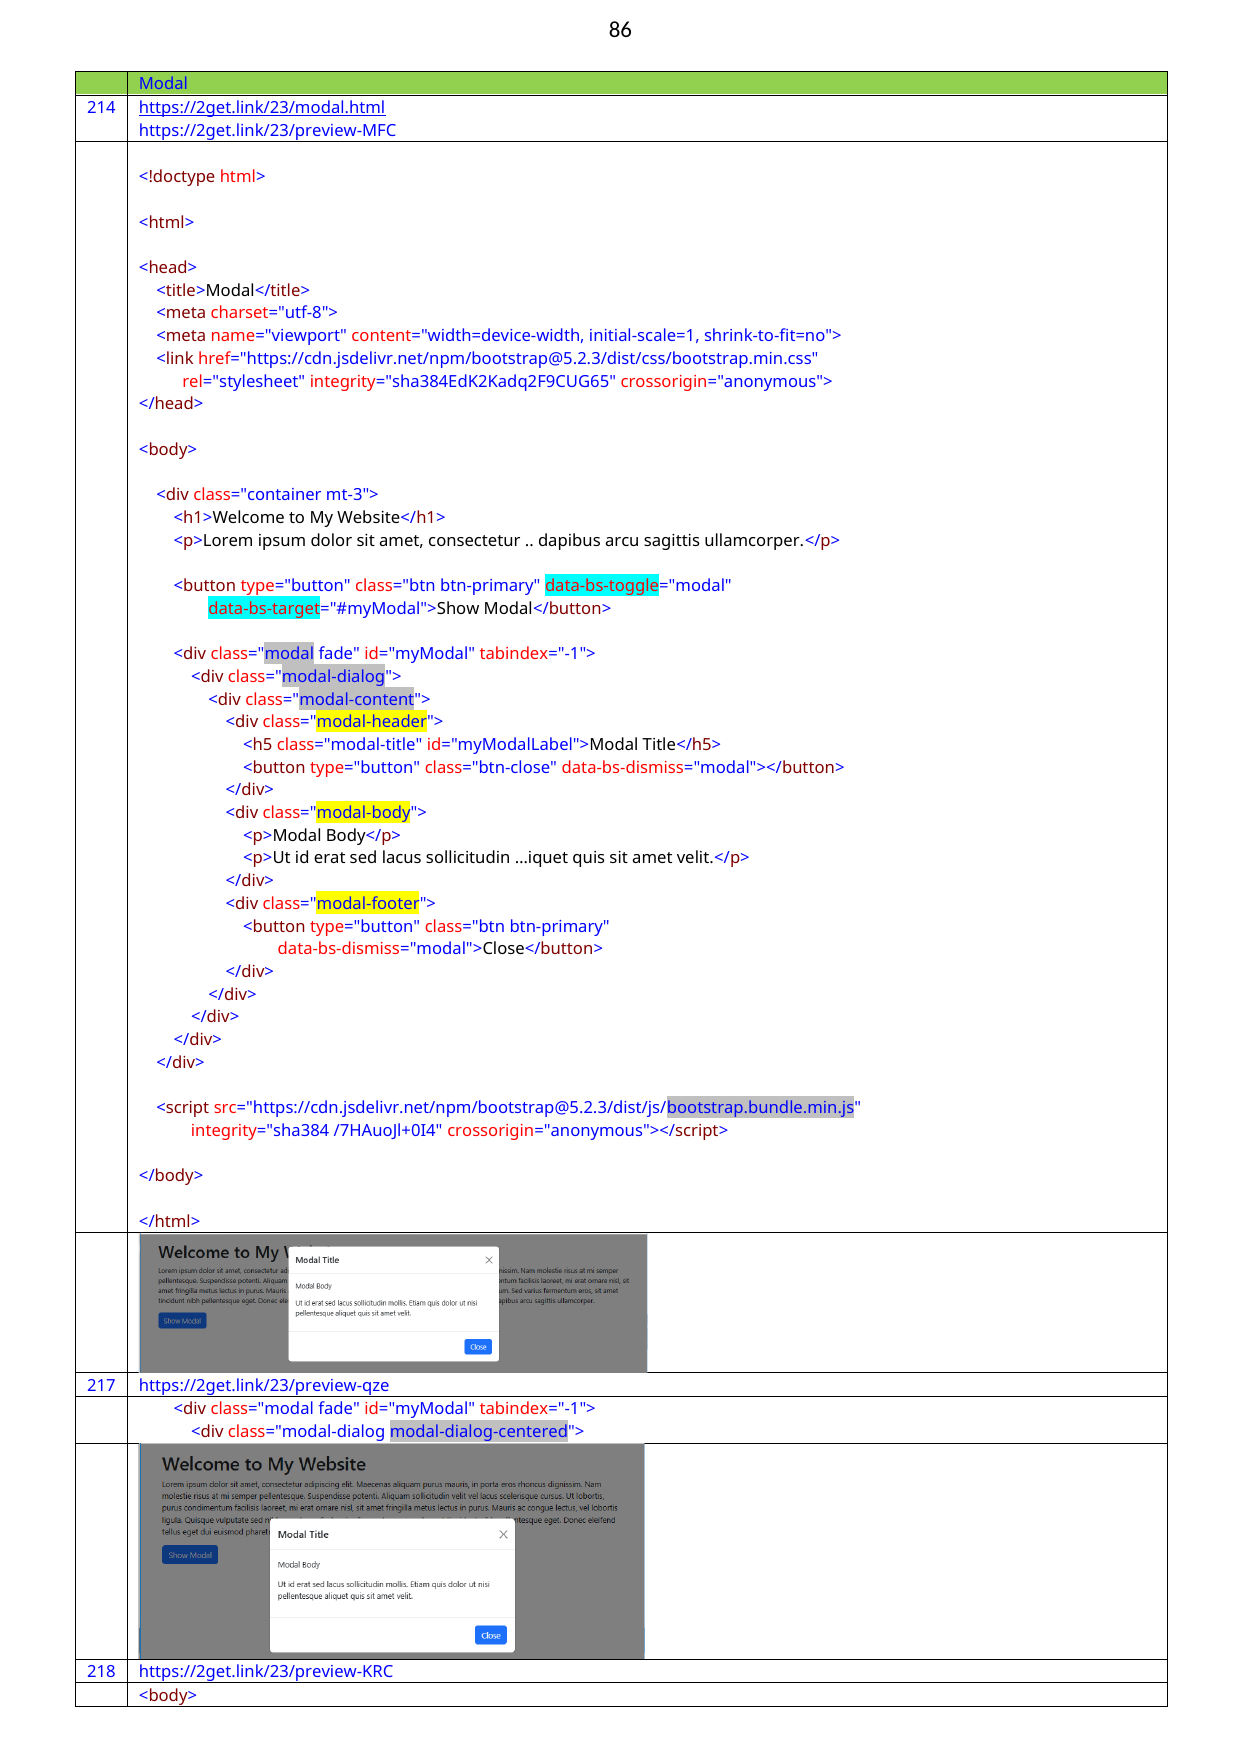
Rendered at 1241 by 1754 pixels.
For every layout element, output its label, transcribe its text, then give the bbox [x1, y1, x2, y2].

table_cell [76, 1397, 127, 1442]
table_cell 214 [76, 96, 127, 141]
table_cell [128, 1444, 138, 1658]
table_cell [645, 1444, 1167, 1658]
table_header Modal [128, 72, 1167, 94]
table_cell <div class="modal fade" id="myModal" tabindex="-1"> <div class="modal-dialog modal-dialog-centered"> [128, 1397, 1167, 1442]
picture [138, 1233, 648, 1373]
table_cell <!doctype html> <html> <head> <title>Modal</title> <meta charset="utf-8"> <meta name="viewport" content="width=device-width, initial-scale=1, shrink-to-fit=no"> <link href="https://cdn.jsdelivr.net/npm/bootstrap@5.2.3/dist/css/bootstrap.min.css" rel="stylesheet" integrity="sha384EdK2Kadq2F9CUG65" crossorigin="anonymous"> </head> <body> <div class="container mt-3"> <h1>Welcome to My Website</h1> <p>Lorem ipsum dolor sit amet, consectetur .. dapibus arcu sagittis ullamcorper.</p> <button type="button" class="btn btn-primary" data-bs-toggle="modal" data-bs-target="#myModal">Show Modal</button> <div class="modal fade" id="myModal" tabindex="-1"> <div class="modal-dialog"> <div class="modal-content"> <div class="modal-header"> <h5 class="modal-title" id="myModalLabel">Modal Title</h5> <button type="button" class="btn-close" data-bs-dismiss="modal"></button> </div> <div class="modal-body"> <p>Modal Body</p> <p>Ut id erat sed lacus sollicitudin …iquet quis sit amet velit.</p> </div> <div class="modal-footer"> <button type="button" class="btn btn-primary" data-bs-dismiss="modal">Close</button> </div> </div> </div> </div> </div> <script src="https://cdn.jsdelivr.net/npm/bootstrap@5.2.3/dist/js/bootstrap.bundle.min.js" integrity="sha384 /7HAuoJl+0I4" crossorigin="anonymous"></script> </body> </html> [128, 142, 1167, 1232]
table_cell [76, 142, 127, 1232]
table_cell [76, 1233, 127, 1372]
table_cell [128, 1233, 138, 1372]
table_cell https://2get.link/23/preview-KRC [128, 1660, 1167, 1682]
table_cell [76, 1444, 127, 1658]
table_cell [648, 1233, 1167, 1372]
table_cell 218 [76, 1660, 127, 1682]
table_cell 217 [76, 1373, 127, 1396]
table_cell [128, 1683, 1167, 1706]
picture [138, 1443, 645, 1659]
table_cell [76, 1683, 127, 1706]
table_cell https://2get.link/23/preview-qze [128, 1373, 1167, 1396]
table_cell https://2get.link/23/modal.html https://2get.link/23/preview-MFC [128, 96, 1167, 141]
table_header [76, 72, 127, 94]
